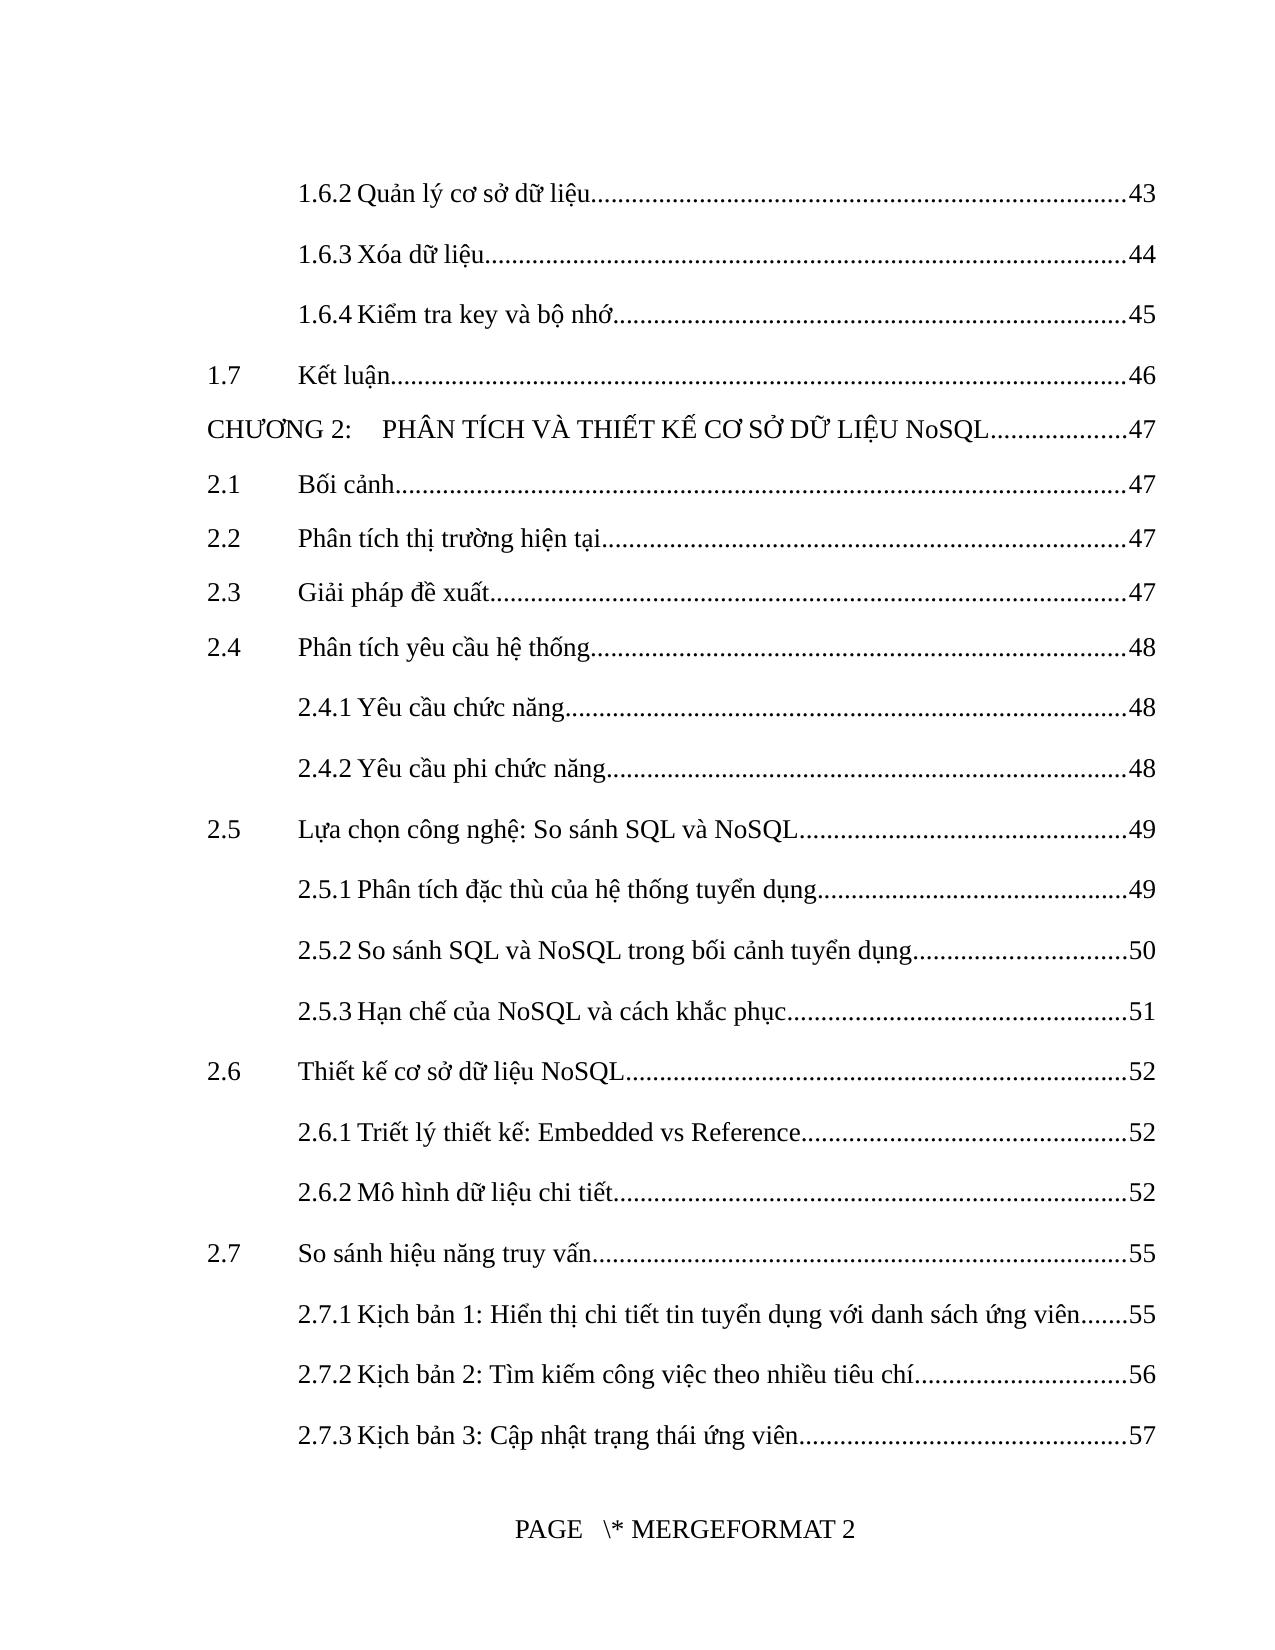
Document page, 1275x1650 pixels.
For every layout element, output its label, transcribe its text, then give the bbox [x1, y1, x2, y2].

text 2.3 Giải pháp đề xuất 47 [207, 577, 1157, 608]
text 2.7.2 Kịch bản 2: Tìm kiếm công việc theo nhiều tiêu chí 56 [298, 1358, 1157, 1389]
text 2.4.2 Yêu cầu phi chức năng 48 [298, 752, 1157, 783]
text 1.6.2 Quản lý cơ sở dữ liệu 43 [298, 177, 1157, 208]
text 2.5.2 So sánh SQL và NoSQL trong bối cảnh tuyển dụng 50 [298, 934, 1157, 965]
text 2.4.1 Yêu cầu chức năng 48 [298, 692, 1157, 723]
text 2.1 Bối cảnh 47 [207, 468, 1157, 499]
text 2.5 Lựa chọn công nghệ: So sánh SQL và NoSQL 49 [207, 813, 1157, 844]
text 2.7.1 Kịch bản 1: Hiển thị chi tiết tin tuyển dụng với danh sách ứng viên 55 [298, 1298, 1157, 1329]
text 2.4 Phân tích yêu cầu hệ thống 48 [207, 631, 1157, 662]
text 2.6.2 Mô hình dữ liệu chi tiết 52 [298, 1177, 1157, 1208]
text 2.7.3 Kịch bản 3: Cập nhật trạng thái ứng viên 57 [298, 1419, 1157, 1450]
text 1.6.4 Kiểm tra key và bộ nhớ 45 [298, 298, 1157, 329]
text 2.7 So sánh hiệu năng truy vấn 55 [207, 1237, 1157, 1268]
text 2.6.1 Triết lý thiết kế: Embedded vs Reference 52 [298, 1116, 1157, 1147]
text CHƯƠNG 2: PHÂN TÍCH VÀ THIẾT KẾ CƠ SỞ DỮ LIỆU NoSQL 47 [207, 413, 1157, 444]
text 1.7 Kết luận 46 [207, 359, 1157, 390]
text 2.5.3 Hạn chế của NoSQL và cách khắc phục 51 [298, 995, 1157, 1026]
text 2.6 Thiết kế cơ sở dữ liệu NoSQL 52 [207, 1055, 1157, 1086]
text 2.2 Phân tích thị trường hiện tại 47 [207, 522, 1157, 553]
text 1.6.3 Xóa dữ liệu 44 [298, 238, 1157, 269]
text 2.5.1 Phân tích đặc thù của hệ thống tuyển dụng 49 [298, 873, 1157, 904]
